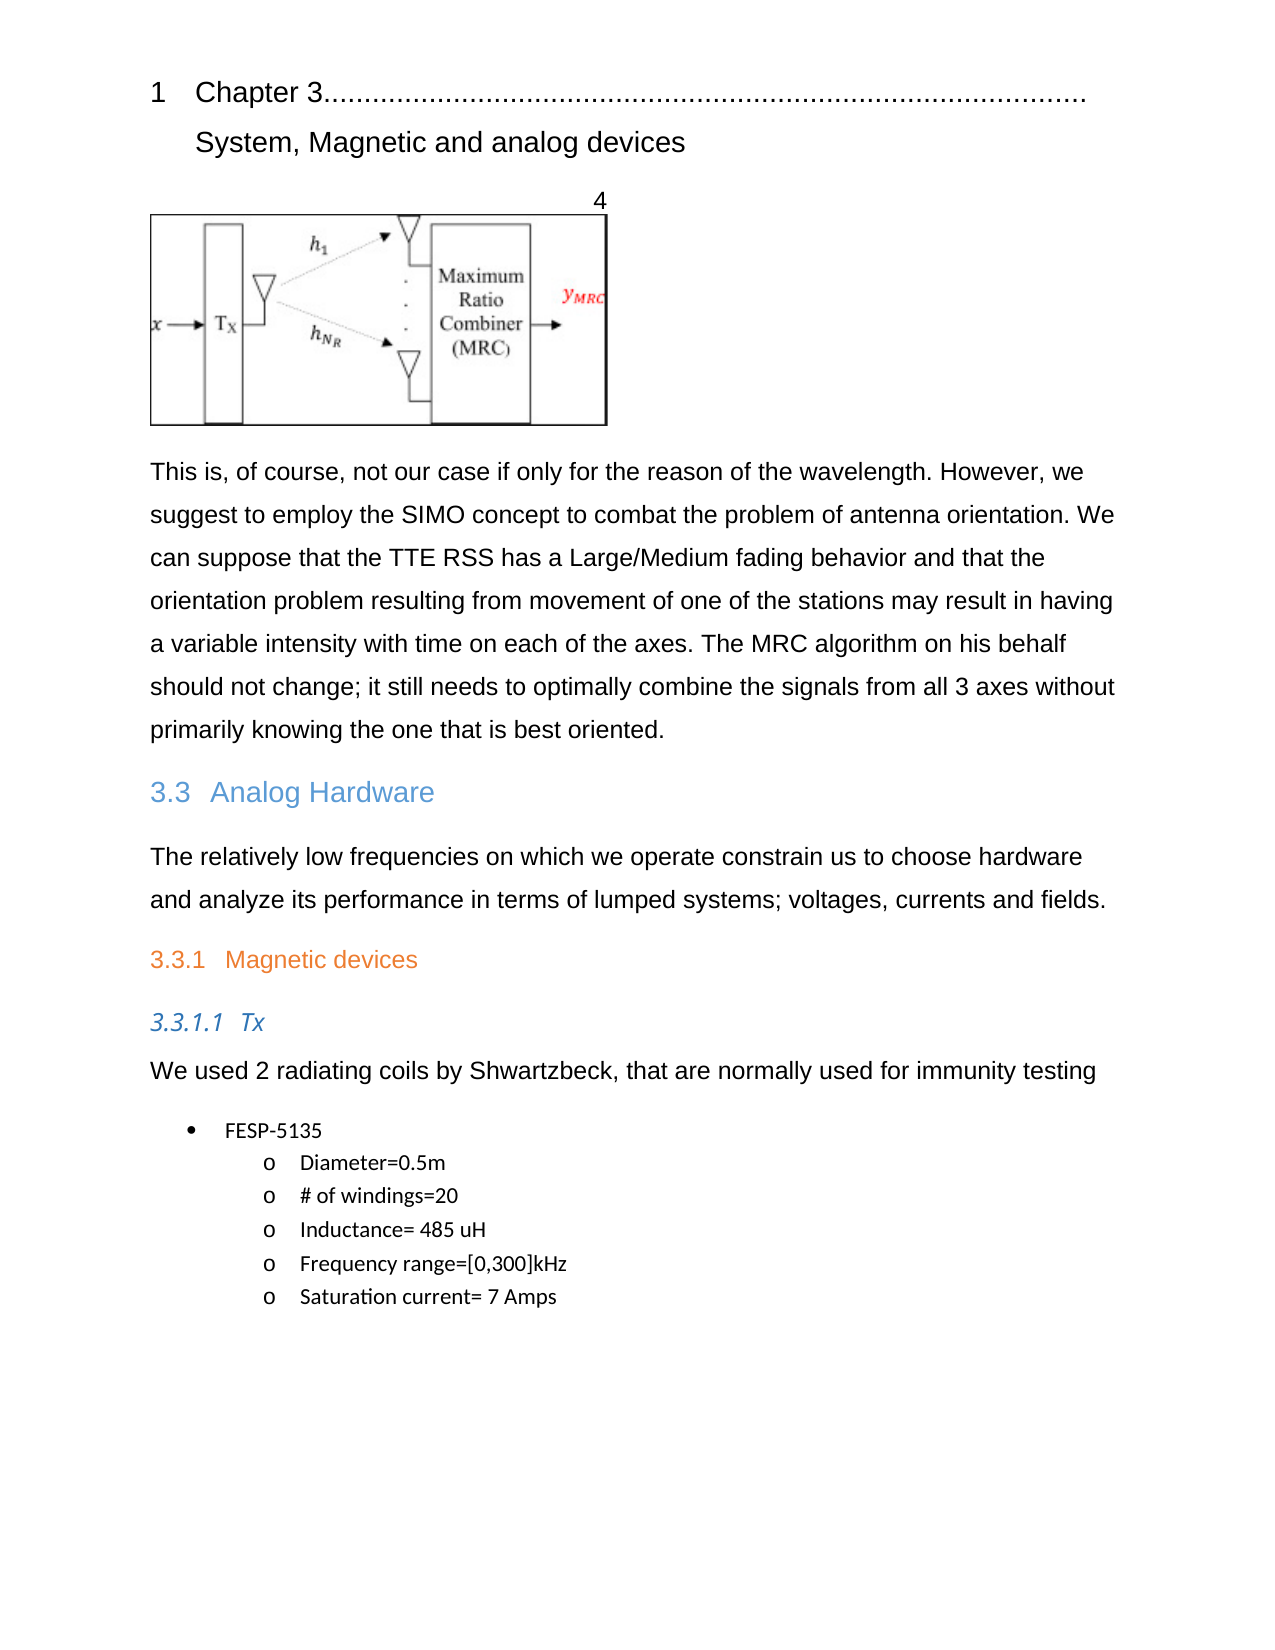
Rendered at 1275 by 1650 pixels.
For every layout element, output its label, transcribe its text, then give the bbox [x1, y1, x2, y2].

list Diameter=0.5m [262, 1148, 1125, 1177]
list FESP-5135 [187, 1116, 1125, 1144]
list # of windings=20 [262, 1182, 1125, 1211]
text We used 2 radiating coils by Shwartzbeck, that are normally used for immunity testing [150, 1056, 1125, 1085]
picture [150, 214, 608, 426]
text The relatively low frequencies on which we operate constrain us to choose hardware and analyze its performance in terms of lumped systems; voltages, currents and fields. [150, 842, 1125, 914]
list Inductance= 485 uH [262, 1215, 1125, 1244]
list Frequency range=[0,300]kHz [262, 1249, 1125, 1278]
list Saturation current= 7 Amps [262, 1282, 1125, 1311]
subtitle Magnetic devices [150, 945, 1125, 974]
subtitle Analog Hardware [150, 775, 1125, 809]
subtitle Tx [150, 1005, 1125, 1039]
text This is, of course, not our case if only for the reason of the wavelength. However, we suggest to employ the SIMO concept to combat the problem of antenna orientation. We can suppose that the TTE RSS has a Large/Medium fading behavior and that the orientation problem resulting from movement of one of the stations may result in having a variable intensity with time on each of the axes. The MRC algorithm on his behalf should not change; it still needs to optimally combine the signals from all 3 axes without primarily knowing the one that is best oriented. [150, 457, 1125, 744]
